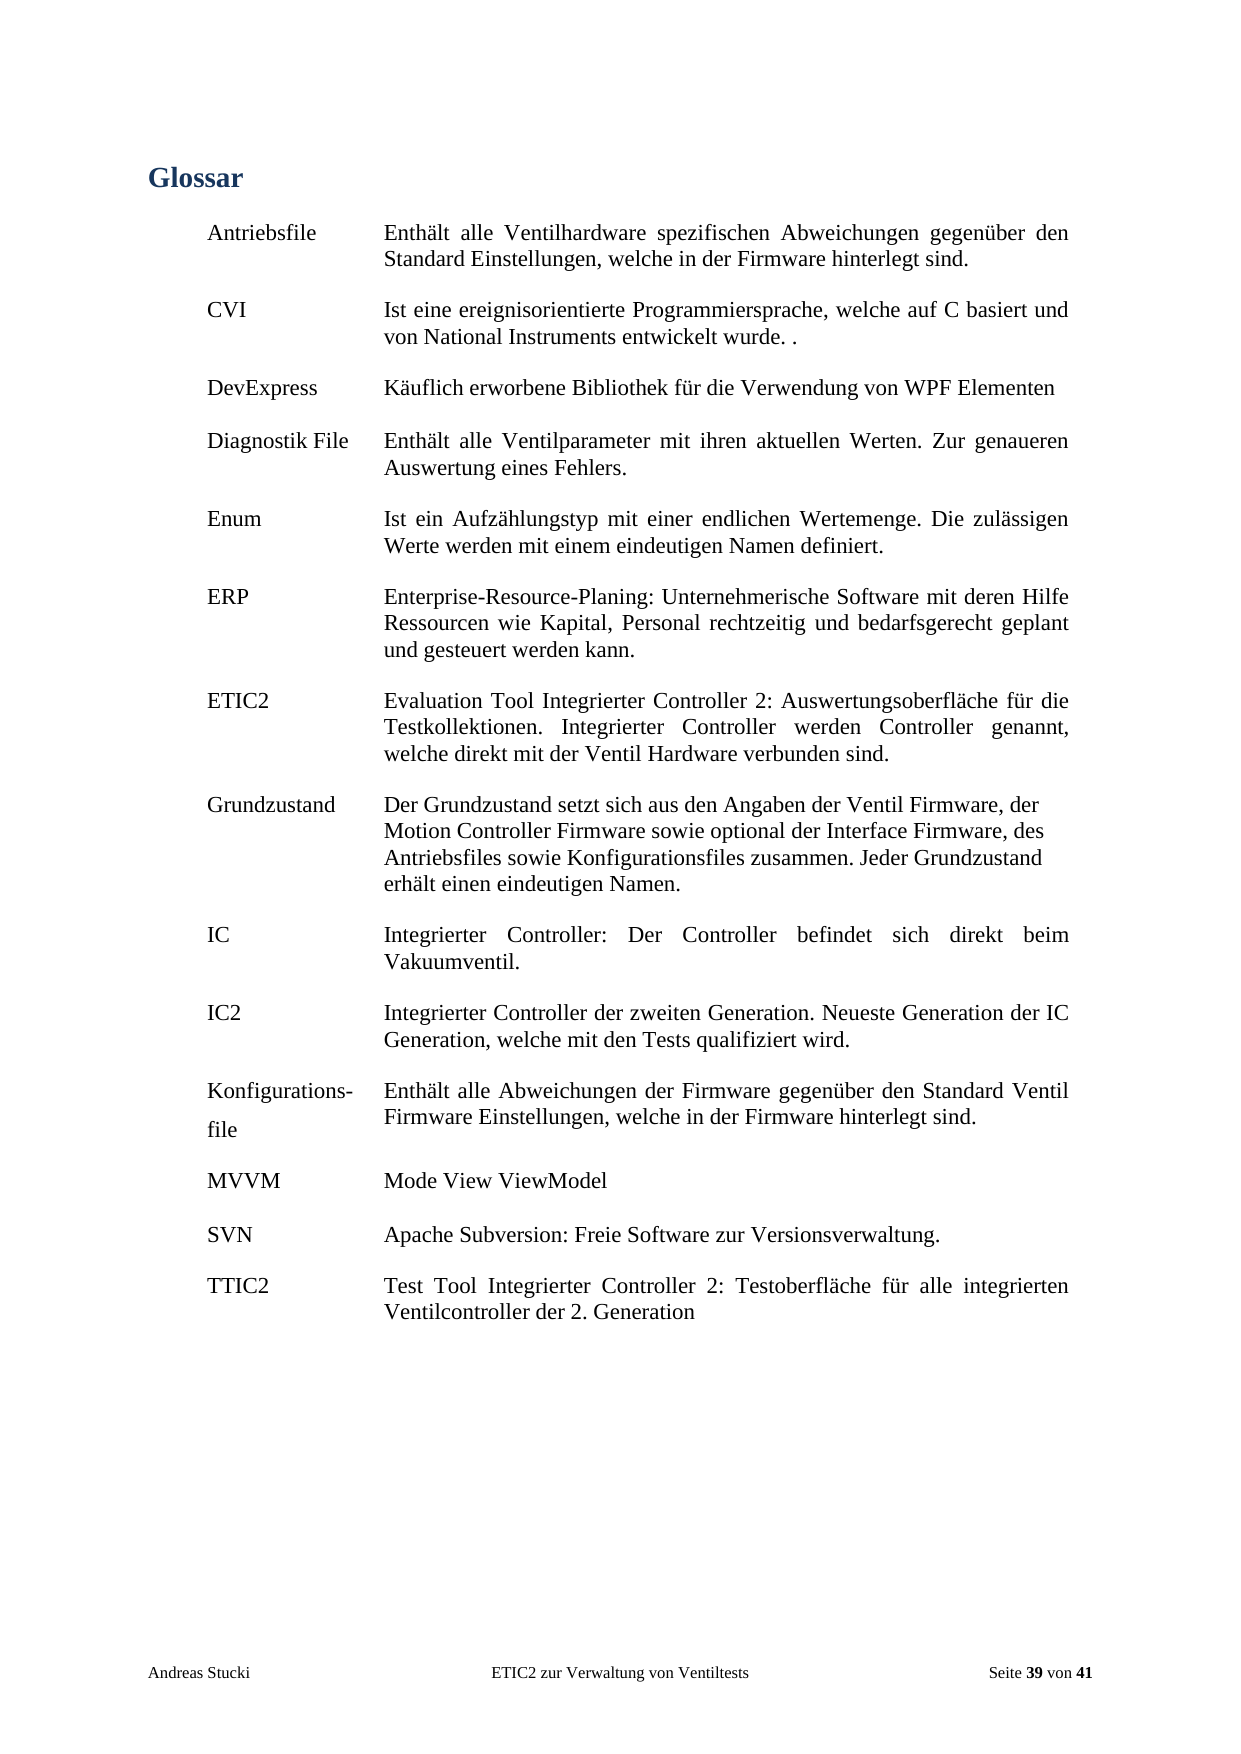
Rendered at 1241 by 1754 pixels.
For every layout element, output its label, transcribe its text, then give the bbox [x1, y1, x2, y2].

table_cell TTIC2 [196, 1260, 372, 1337]
subtitle Glossar [148, 160, 1092, 194]
table_cell Test Tool Integrierter Controller 2: Testoberfläche für alle integrierten Ventilcontroller der 2. Generation [372, 1260, 1081, 1337]
table_header Enthält alle Ventilhardware spezifischen Abweichungen gegenüber den Standard Einstellungen, welche in der Firmware hinterlegt sind. [372, 206, 1081, 284]
table_cell SVN [196, 1208, 372, 1259]
table_cell Enum [196, 493, 372, 571]
table_cell Käuflich erworbene Bibliothek für die Verwendung von WPF Elementen [372, 362, 1081, 415]
table_cell IC2 [196, 987, 372, 1064]
table_cell Integrierter Controller der zweiten Generation. Neueste Generation der IC Generation, welche mit den Tests qualifiziert wird. [372, 987, 1081, 1064]
table_cell Enthält alle Abweichungen der Firmware gegenüber den Standard Ventil Firmware Einstellungen, welche in der Firmware hinterlegt sind. [372, 1065, 1081, 1155]
table_cell Enterprise-Resource-Planing: Unternehmerische Software mit deren Hilfe Ressourcen wie Kapital, Personal rechtzeitig und bedarfsgerecht geplant und gesteuert werden kann. [372, 571, 1081, 674]
table_cell Diagnostik File [196, 415, 372, 493]
table_cell Grundzustand [196, 779, 372, 909]
table_cell Evaluation Tool Integrierter Controller 2: Auswertungsoberfläche für die Testkollektionen. Integrierter Controller werden Controller genannt, welche direkt mit der Ventil Hardware verbunden sind. [372, 675, 1081, 779]
table_cell ETIC2 [196, 675, 372, 779]
table_header Antriebsfile [196, 206, 372, 284]
table_cell DevExpress [196, 362, 372, 415]
table_cell Apache Subversion: Freie Software zur Versionsverwaltung. [372, 1208, 1081, 1259]
table_cell Integrierter Controller: Der Controller befindet sich direkt beim Vakuumventil. [372, 909, 1081, 987]
table_cell Der Grundzustand setzt sich aus den Angaben der Ventil Firmware, der Motion Controller Firmware sowie optional der Interface Firmware, des Antriebsfiles sowie Konfigurationsfiles zusammen. Jeder Grundzustand erhält einen eindeutigen Namen. [372, 779, 1081, 909]
table_cell Konfigurations- file [196, 1065, 372, 1155]
table_cell MVVM [196, 1155, 372, 1208]
table_cell Ist eine ereignisorientierte Programmiersprache, welche auf C basiert und von National Instruments entwickelt wurde. . [372, 284, 1081, 362]
table_cell CVI [196, 284, 372, 362]
table_cell Mode View ViewModel [372, 1155, 1081, 1208]
table_cell Ist ein Aufzählungstyp mit einer endlichen Wertemenge. Die zulässigen Werte werden mit einem eindeutigen Namen definiert. [372, 493, 1081, 571]
table_cell ERP [196, 571, 372, 674]
table_cell Enthält alle Ventilparameter mit ihren aktuellen Werten. Zur genaueren Auswertung eines Fehlers. [372, 415, 1081, 493]
table_cell IC [196, 909, 372, 987]
